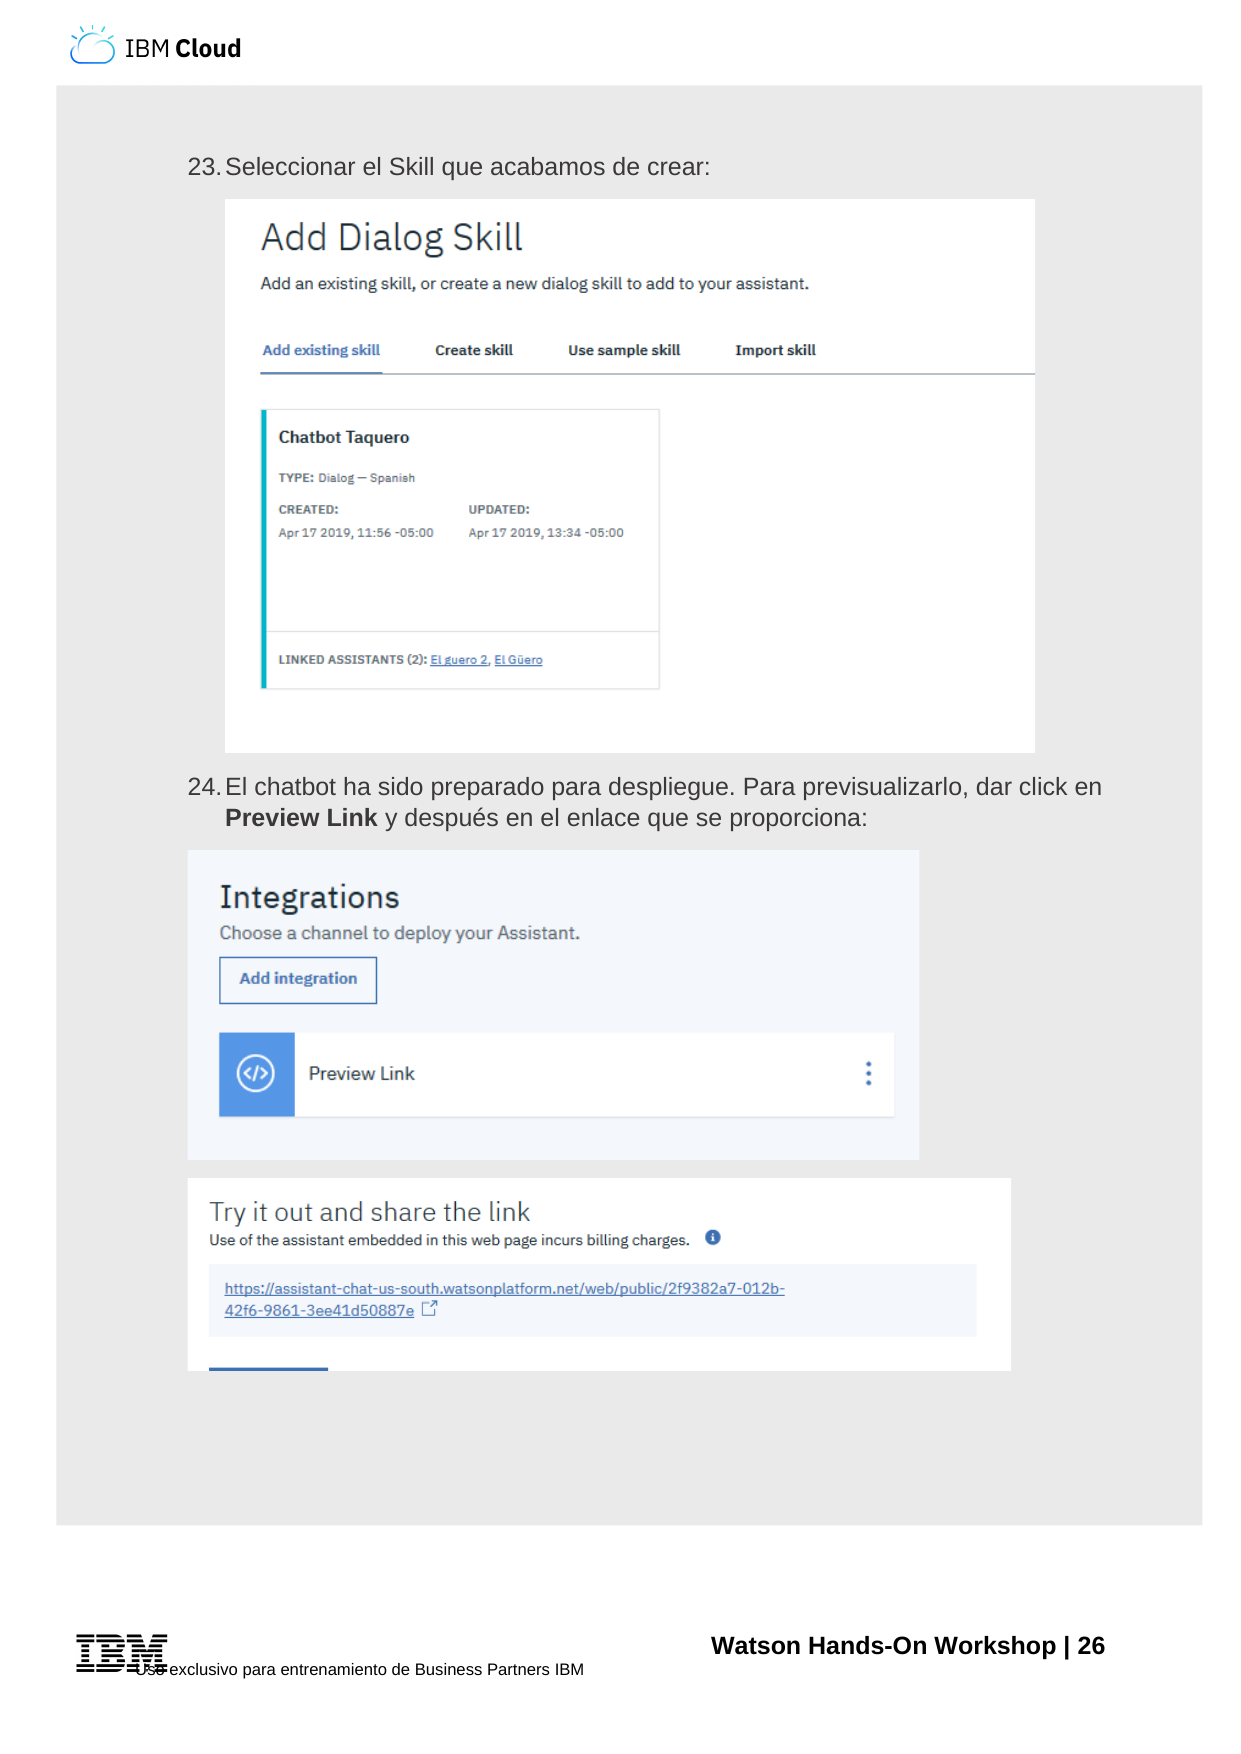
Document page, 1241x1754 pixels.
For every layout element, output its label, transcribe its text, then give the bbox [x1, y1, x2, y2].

list Seleccionar el Skill que acabamos de crear: [187, 151, 1105, 180]
picture [187, 850, 920, 1160]
list El chatbot ha sido preparado para despliegue. Para previsualizarlo, dar click en Preview Link y después en el enlace que se proporciona: [187, 772, 1105, 832]
picture [51, 25, 259, 82]
picture [75, 1632, 170, 1674]
picture [225, 199, 1035, 753]
picture [187, 1178, 1012, 1371]
